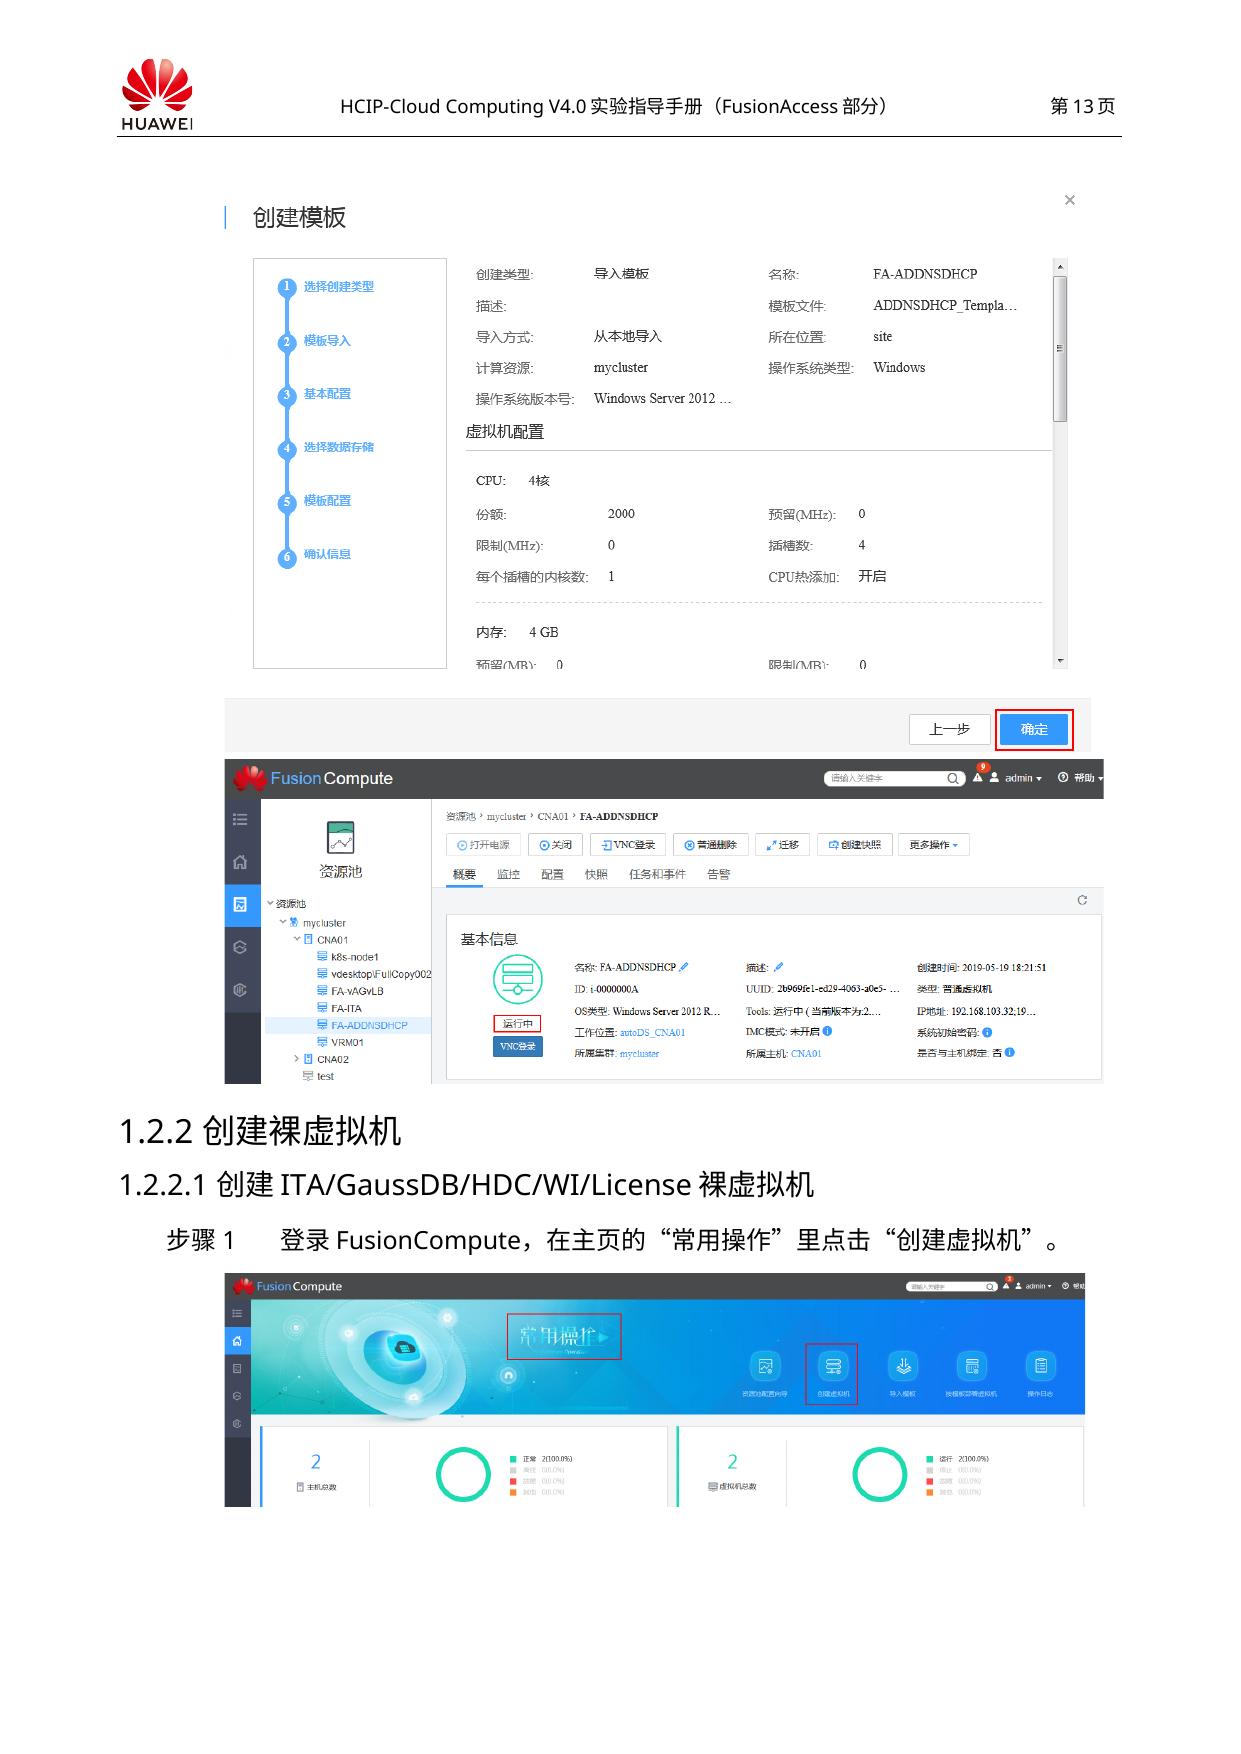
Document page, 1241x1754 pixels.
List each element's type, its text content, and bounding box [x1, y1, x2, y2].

picture [224, 759, 1104, 1084]
subtitle 创建ITA/GaussDB/HDC/WI/License裸虚拟机 [118, 1161, 1122, 1204]
picture [224, 1273, 1086, 1507]
picture [224, 177, 1092, 752]
subtitle 创建裸虚拟机 [118, 1105, 1122, 1153]
picture [122, 59, 193, 130]
text 登录FusionCompute，在主页的“常用操作”里点击“创建虚拟机”。 [236, 1221, 1122, 1257]
